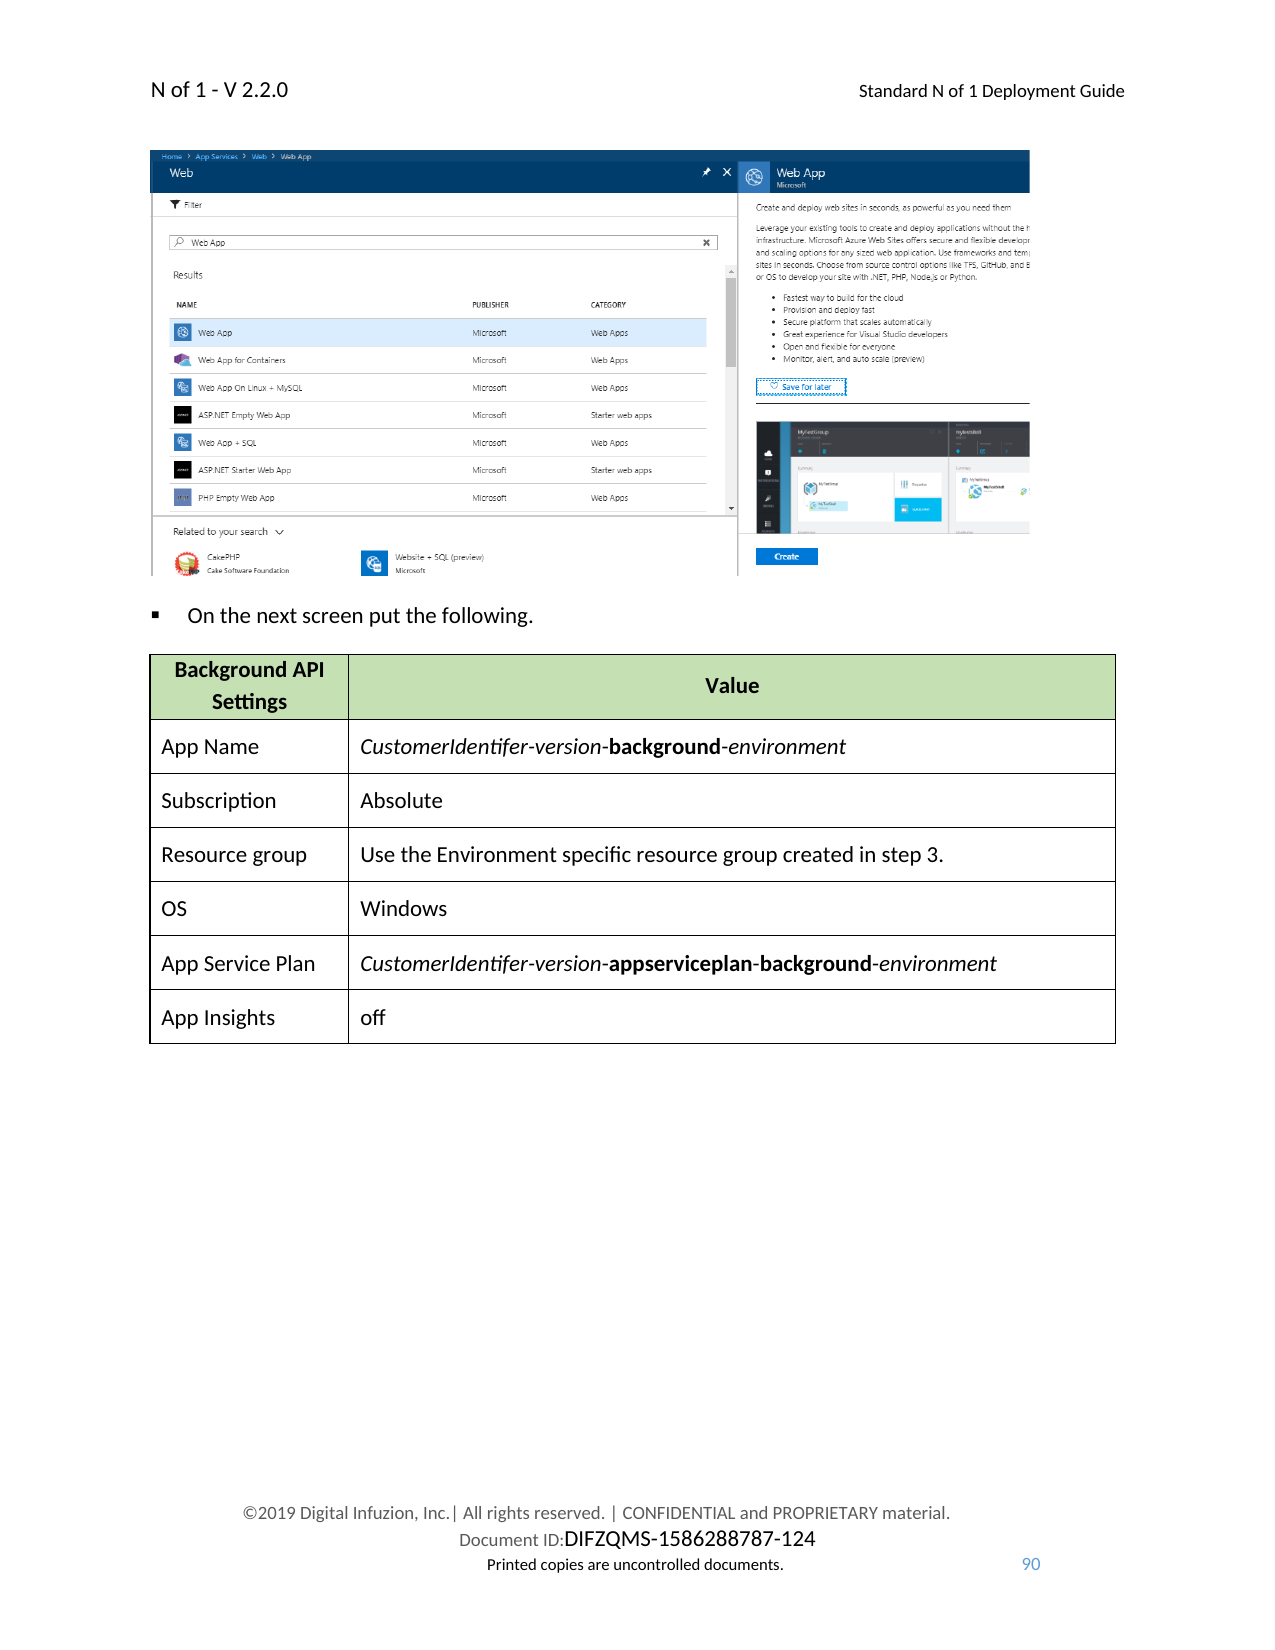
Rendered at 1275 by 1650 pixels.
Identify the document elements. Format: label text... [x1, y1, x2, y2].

table_cell App Service Plan [151, 936, 348, 989]
table_cell Resource group [151, 828, 348, 881]
table_header Background API Settings [151, 655, 348, 719]
table_cell App Insights [151, 990, 348, 1043]
table_cell off [349, 990, 1115, 1043]
table_cell Use the Environment specific resource group created in step 3. [349, 828, 1115, 881]
table_cell Absolute [349, 774, 1115, 827]
list On the next screen put the following. [150, 601, 1125, 629]
table_cell CustomerIdentifer-version-background-environment [349, 720, 1115, 773]
table_cell Windows [349, 882, 1115, 935]
table_cell CustomerIdentifer-version-appserviceplan-background-environment [349, 936, 1115, 989]
picture [150, 150, 1030, 576]
table_header Value [349, 655, 1115, 719]
table_cell App Name [151, 720, 348, 773]
table_cell Subscription [151, 774, 348, 827]
table_cell OS [151, 882, 348, 935]
